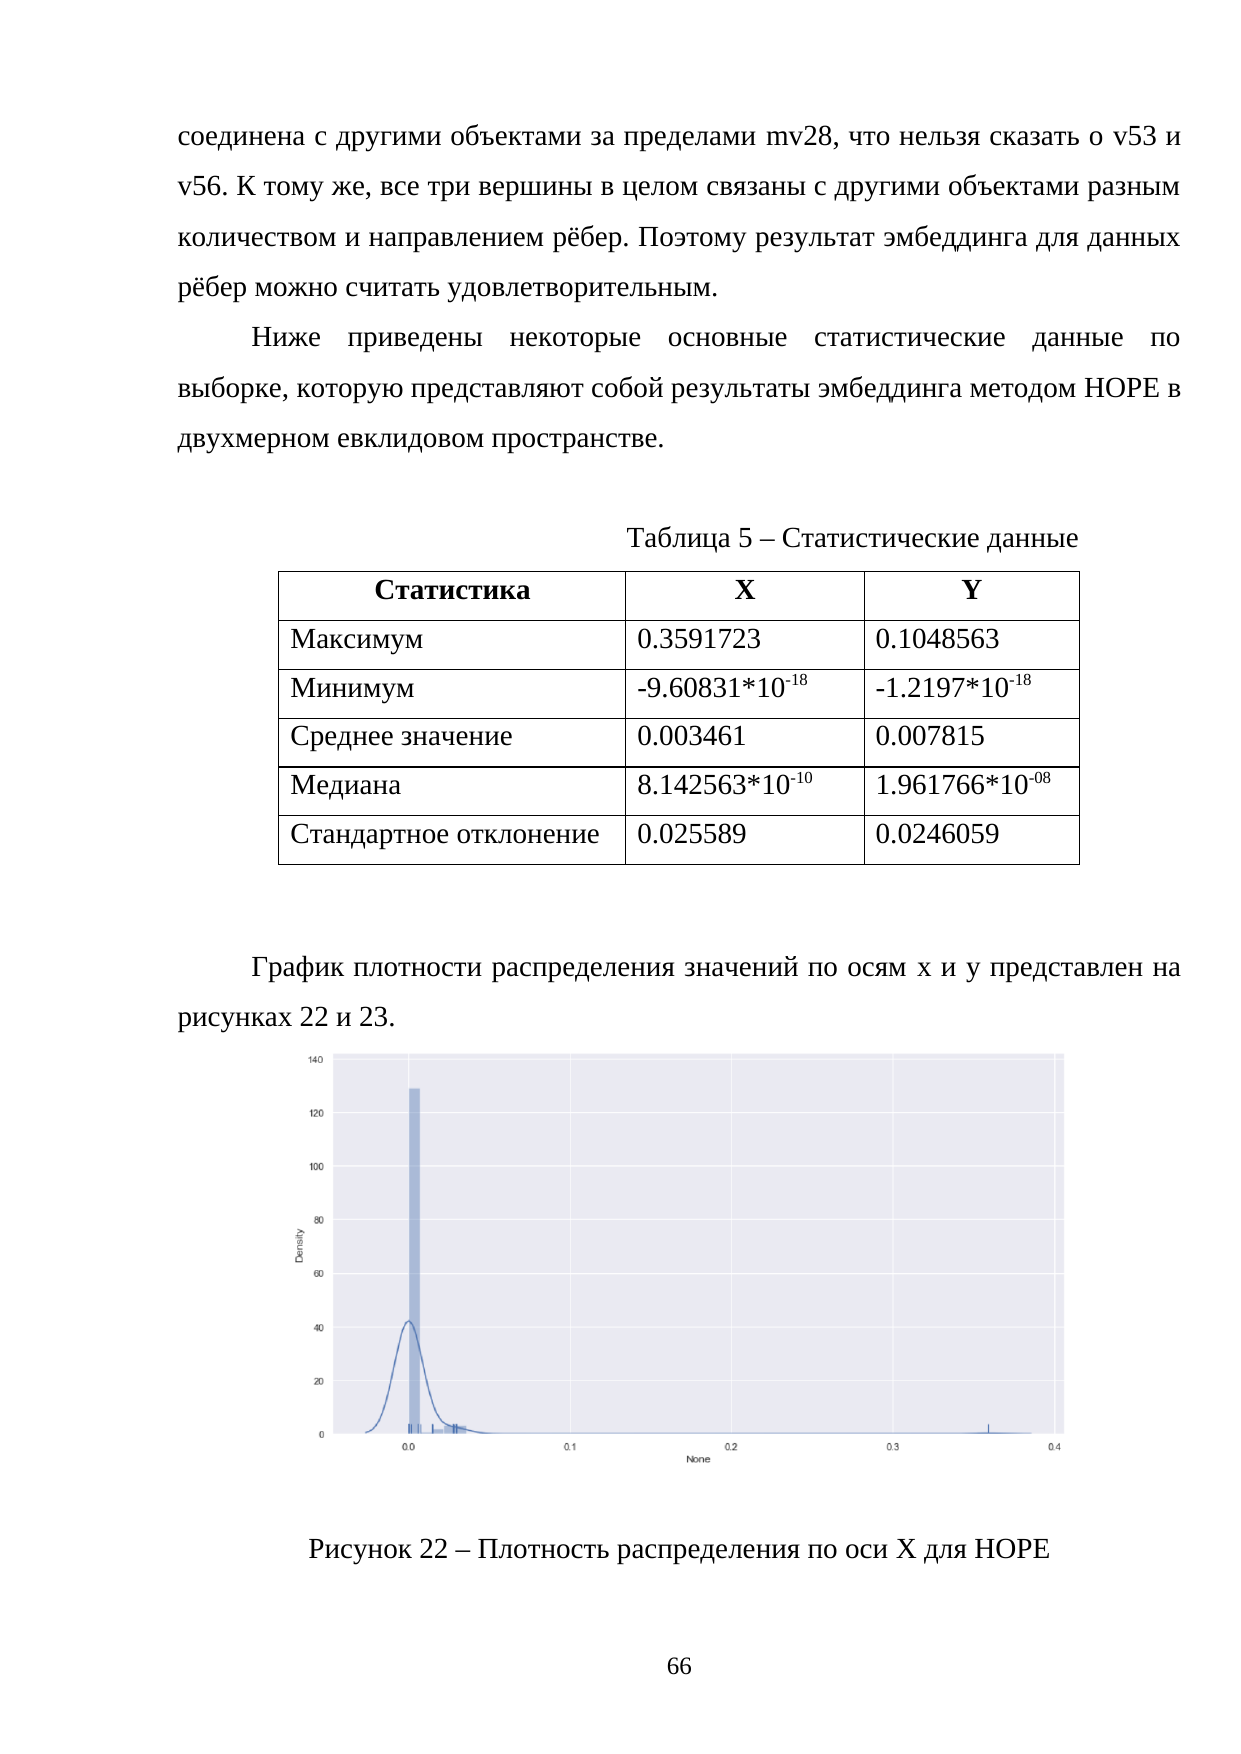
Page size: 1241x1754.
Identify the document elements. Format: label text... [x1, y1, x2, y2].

text Таблица 5 – Статистические данные [177, 521, 1078, 554]
table_cell 0.1048563 [865, 621, 1079, 669]
table_cell -9.60831*10-18 [626, 670, 864, 717]
picture [289, 1049, 1070, 1467]
table_cell Стандартное отклонение [279, 816, 625, 864]
table_cell 0.0246059 [865, 816, 1079, 864]
table_cell Минимум [279, 670, 625, 717]
table_header X [626, 572, 864, 620]
table_header Y [865, 572, 1079, 620]
table_cell 0.025589 [626, 816, 864, 864]
text Ниже приведены некоторые основные статистические данные по выборке, которую представляют собой результаты эмбеддинга методом HOPE в двухмерном евклидовом пространстве. [177, 319, 1181, 453]
table_header Статистика [279, 572, 625, 620]
table_cell Максимум [279, 621, 625, 669]
table_cell 8.142563*10-10 [626, 768, 864, 815]
table_cell 0.007815 [865, 719, 1079, 766]
table_cell 0.003461 [626, 719, 864, 766]
table_cell 0.3591723 [626, 621, 864, 669]
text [177, 118, 1181, 303]
text График плотности распределения значений по осям x и y представлен на рисунках 22 и 23. [177, 949, 1181, 1033]
text Рисунок 22 – Плотность распределения по оси X для HOPE [177, 1531, 1181, 1565]
table_cell -1.2197*10-18 [865, 670, 1079, 717]
table_cell 1.961766*10-08 [865, 768, 1079, 815]
table_cell Медиана [279, 768, 625, 815]
table_cell Среднее значение [279, 719, 625, 766]
